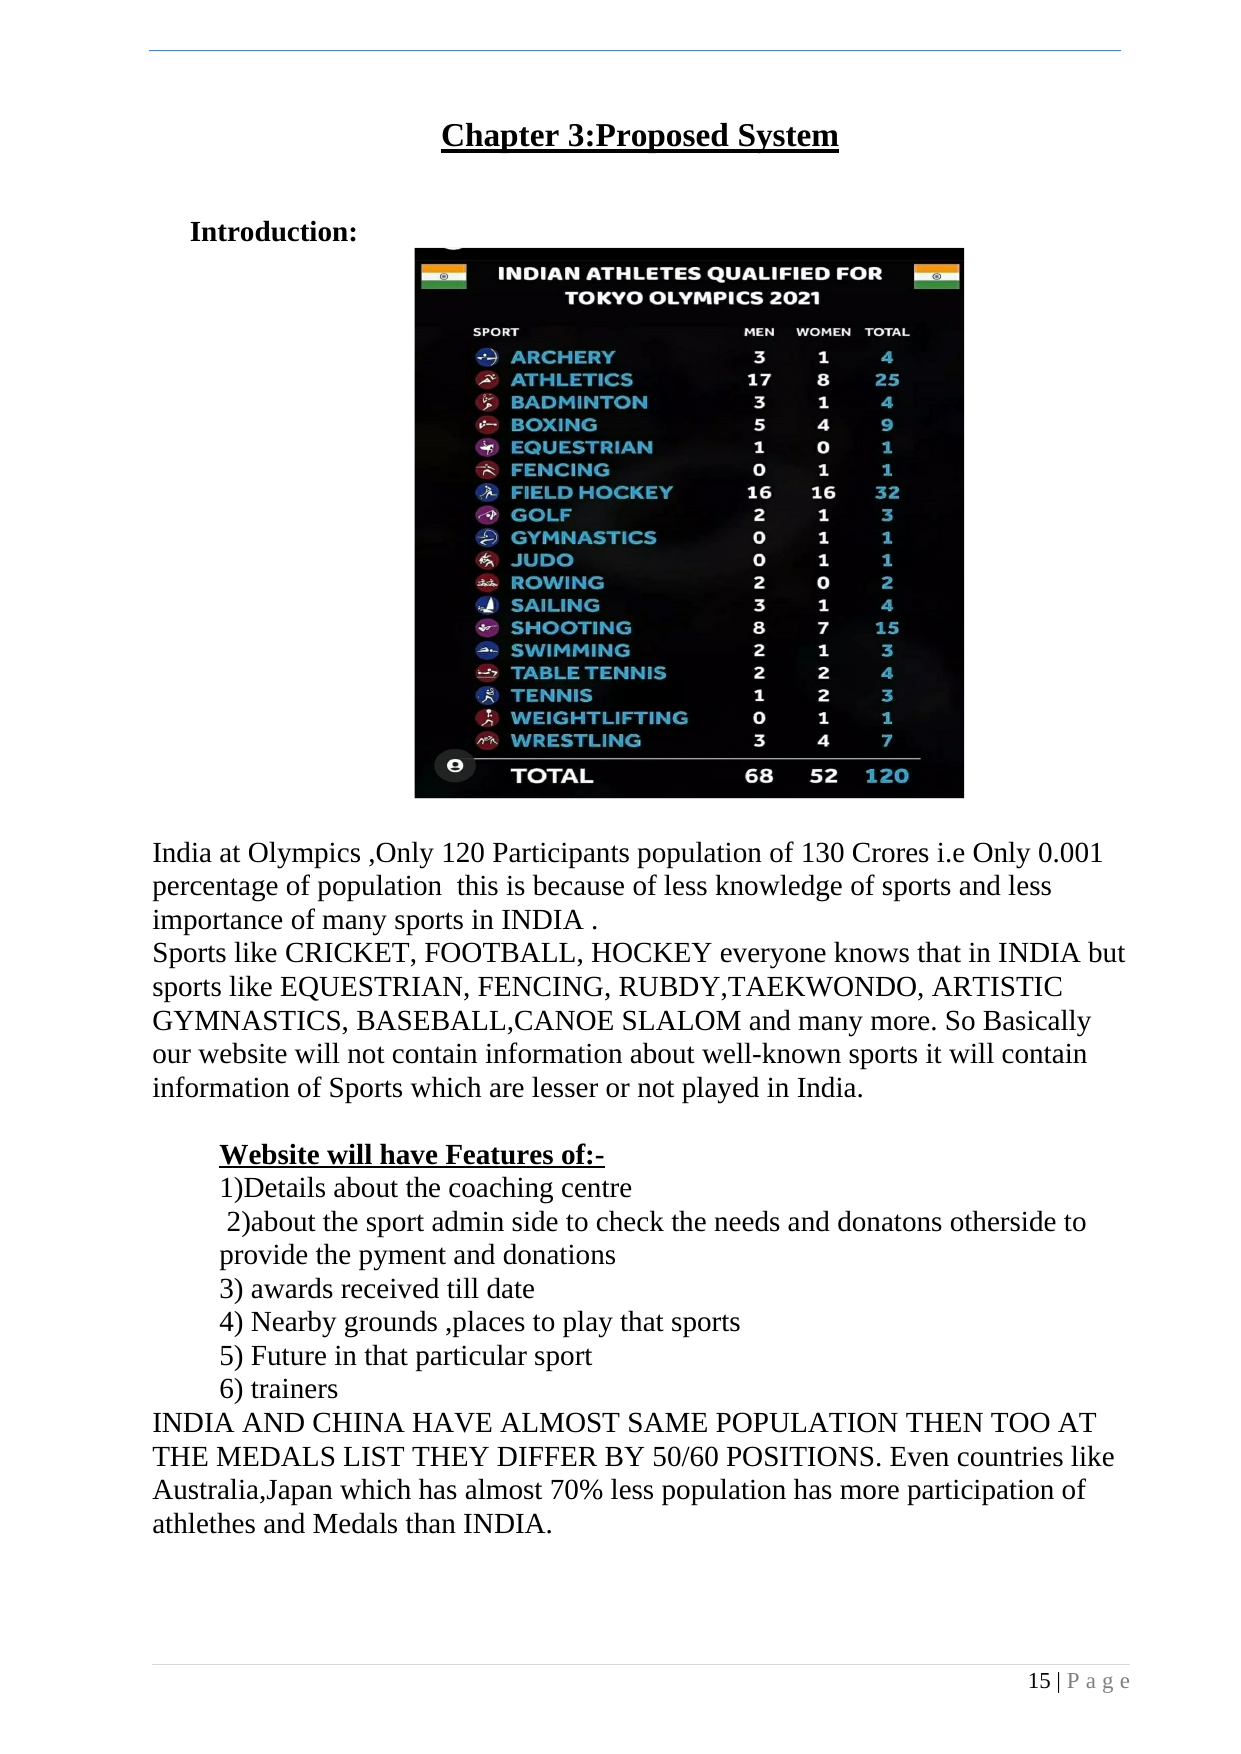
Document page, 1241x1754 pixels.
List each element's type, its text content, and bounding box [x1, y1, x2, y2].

text Sports like CRICKET, FOOTBALL, HOCKEY everyone knows that in INDIA but sports like EQUESTRIAN, FENCING, RUBDY,TAEKWONDO, ARTISTIC GYMNASTICS, BASEBALL,CANOE SLALOM and many more. So Basically our website will not contain information about well-known sports it will contain information of Sports which are lesser or not played in India. [152, 936, 1130, 1103]
list 1)Details about the coaching centre [219, 1170, 1130, 1204]
picture [414, 247, 965, 802]
subtitle Chapter 3:Proposed System [285, 116, 995, 154]
text India at Olympics ,Only 120 Participants population of 130 Crores i.e Only 0.001 percentage of population this is because of less knowledge of sports and less importance of many sports in INDIA . [152, 835, 1130, 936]
text INDIA AND CHINA HAVE ALMOST SAME POPULATION THEN TOO AT THE MEDALS LIST THEY DIFFER BY 50/60 POSITIONS. Even countries like Australia,Japan which has almost 70% less population has more participation of athlethes and Medals than INDIA. [152, 1405, 1130, 1539]
list Website will have Features of:- [219, 1137, 1130, 1170]
list 3) awards received till date [219, 1271, 1130, 1304]
list 6) trainers [219, 1372, 1130, 1405]
list 2)about the sport admin side to check the needs and donatons otherside to provide the pyment and donations [219, 1204, 1130, 1271]
list 4) Nearby grounds ,places to play that sports [219, 1304, 1130, 1338]
subtitle Introduction: [175, 214, 1130, 248]
list 5) Future in that particular sport [219, 1338, 1130, 1372]
